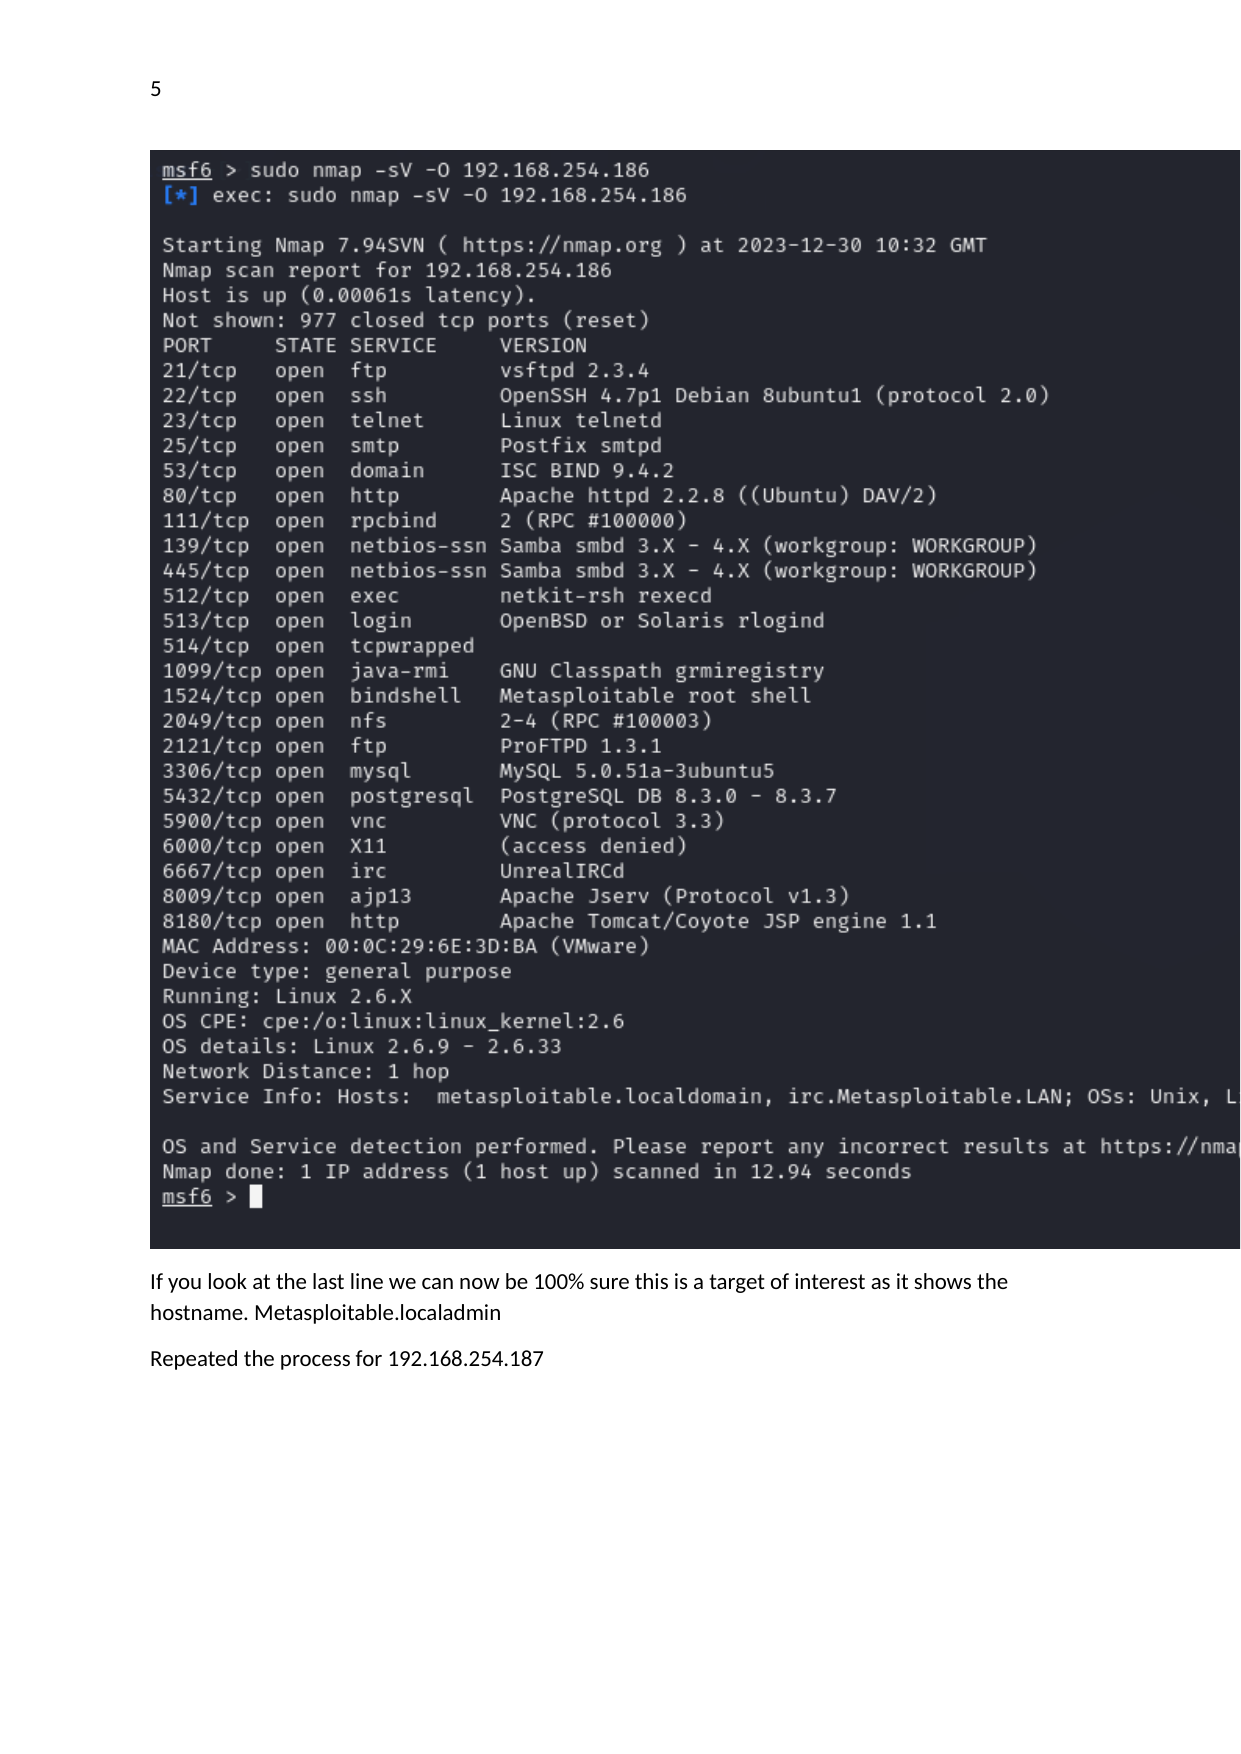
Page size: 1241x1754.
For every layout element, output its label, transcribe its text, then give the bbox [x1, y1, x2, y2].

text Repeated the process for 192.168.254.187 [150, 1344, 1090, 1372]
picture [150, 150, 1241, 1249]
text If you look at the last line we can now be 100% sure this is a target of interest as it shows the hostname. Metasploitable.localadmin [150, 1267, 1090, 1326]
